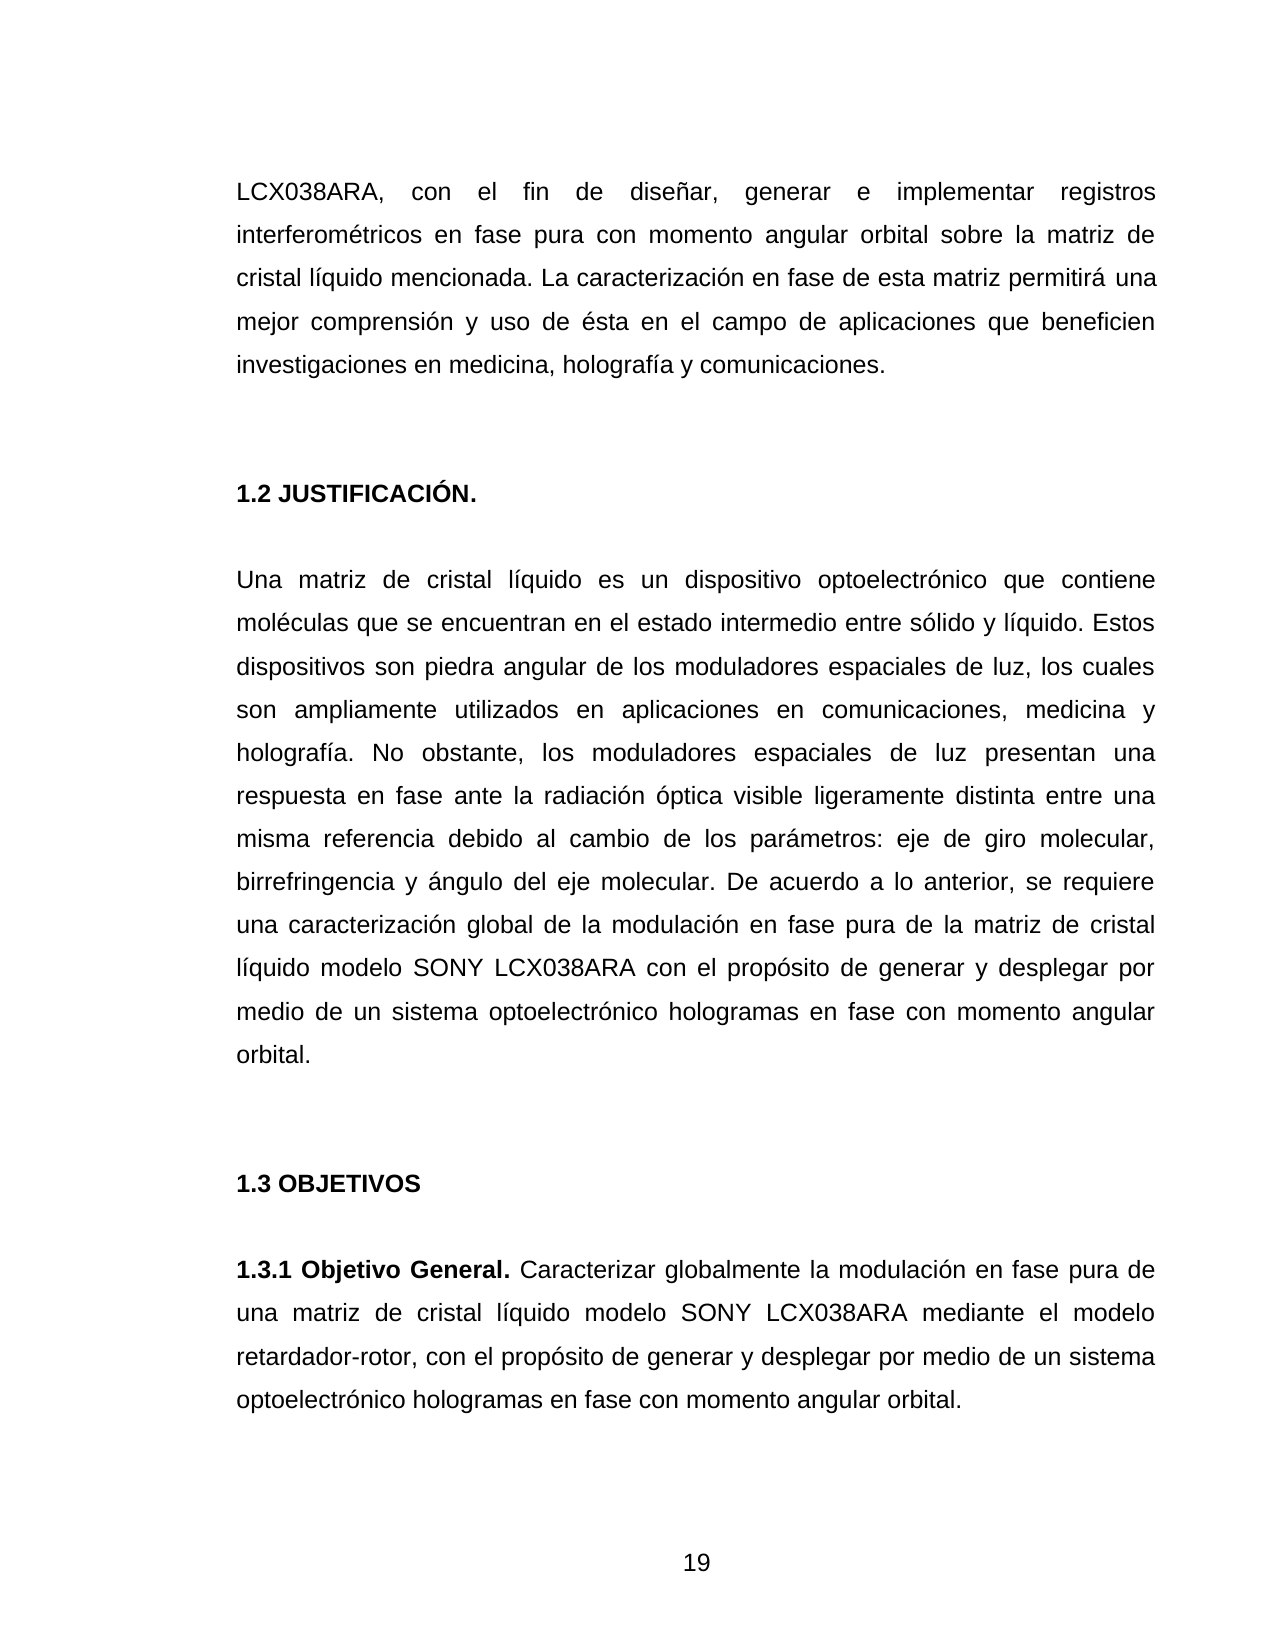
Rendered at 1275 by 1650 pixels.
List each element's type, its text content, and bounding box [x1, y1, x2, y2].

subtitle 1.3 OBJETIVOS [236, 1169, 1157, 1198]
text 1.3.1 Objetivo General. Caracterizar globalmente la modulación en fase pura de una matriz de cristal líquido modelo SONY LCX038ARA mediante el modelo retardador-rotor, con el propósito de generar y desplegar por medio de un sistema optoelectrónico hologramas en fase con momento angular orbital. [236, 1255, 1157, 1413]
text Una matriz de cristal líquido es un dispositivo optoelectrónico que contiene moléculas que se encuentran en el estado intermedio entre sólido y líquido. Estos dispositivos son piedra angular de los moduladores espaciales de luz, los cuales son ampliamente utilizados en aplicaciones en comunicaciones, medicina y holografía. No obstante, los moduladores espaciales de luz presentan una respuesta en fase ante la radiación óptica visible ligeramente distinta entre una misma referencia debido al cambio de los parámetros: eje de giro molecular, birrefringencia y ángulo del eje molecular. De acuerdo a lo anterior, se requiere una caracterización global de la modulación en fase pura de la matriz de cristal líquido modelo SONY LCX038ARA con el propósito de generar y desplegar por medio de un sistema optoelectrónico hologramas en fase con momento angular orbital. [236, 565, 1157, 1068]
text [236, 177, 1157, 378]
subtitle 1.2 JUSTIFICACIÓN. [236, 479, 1157, 508]
